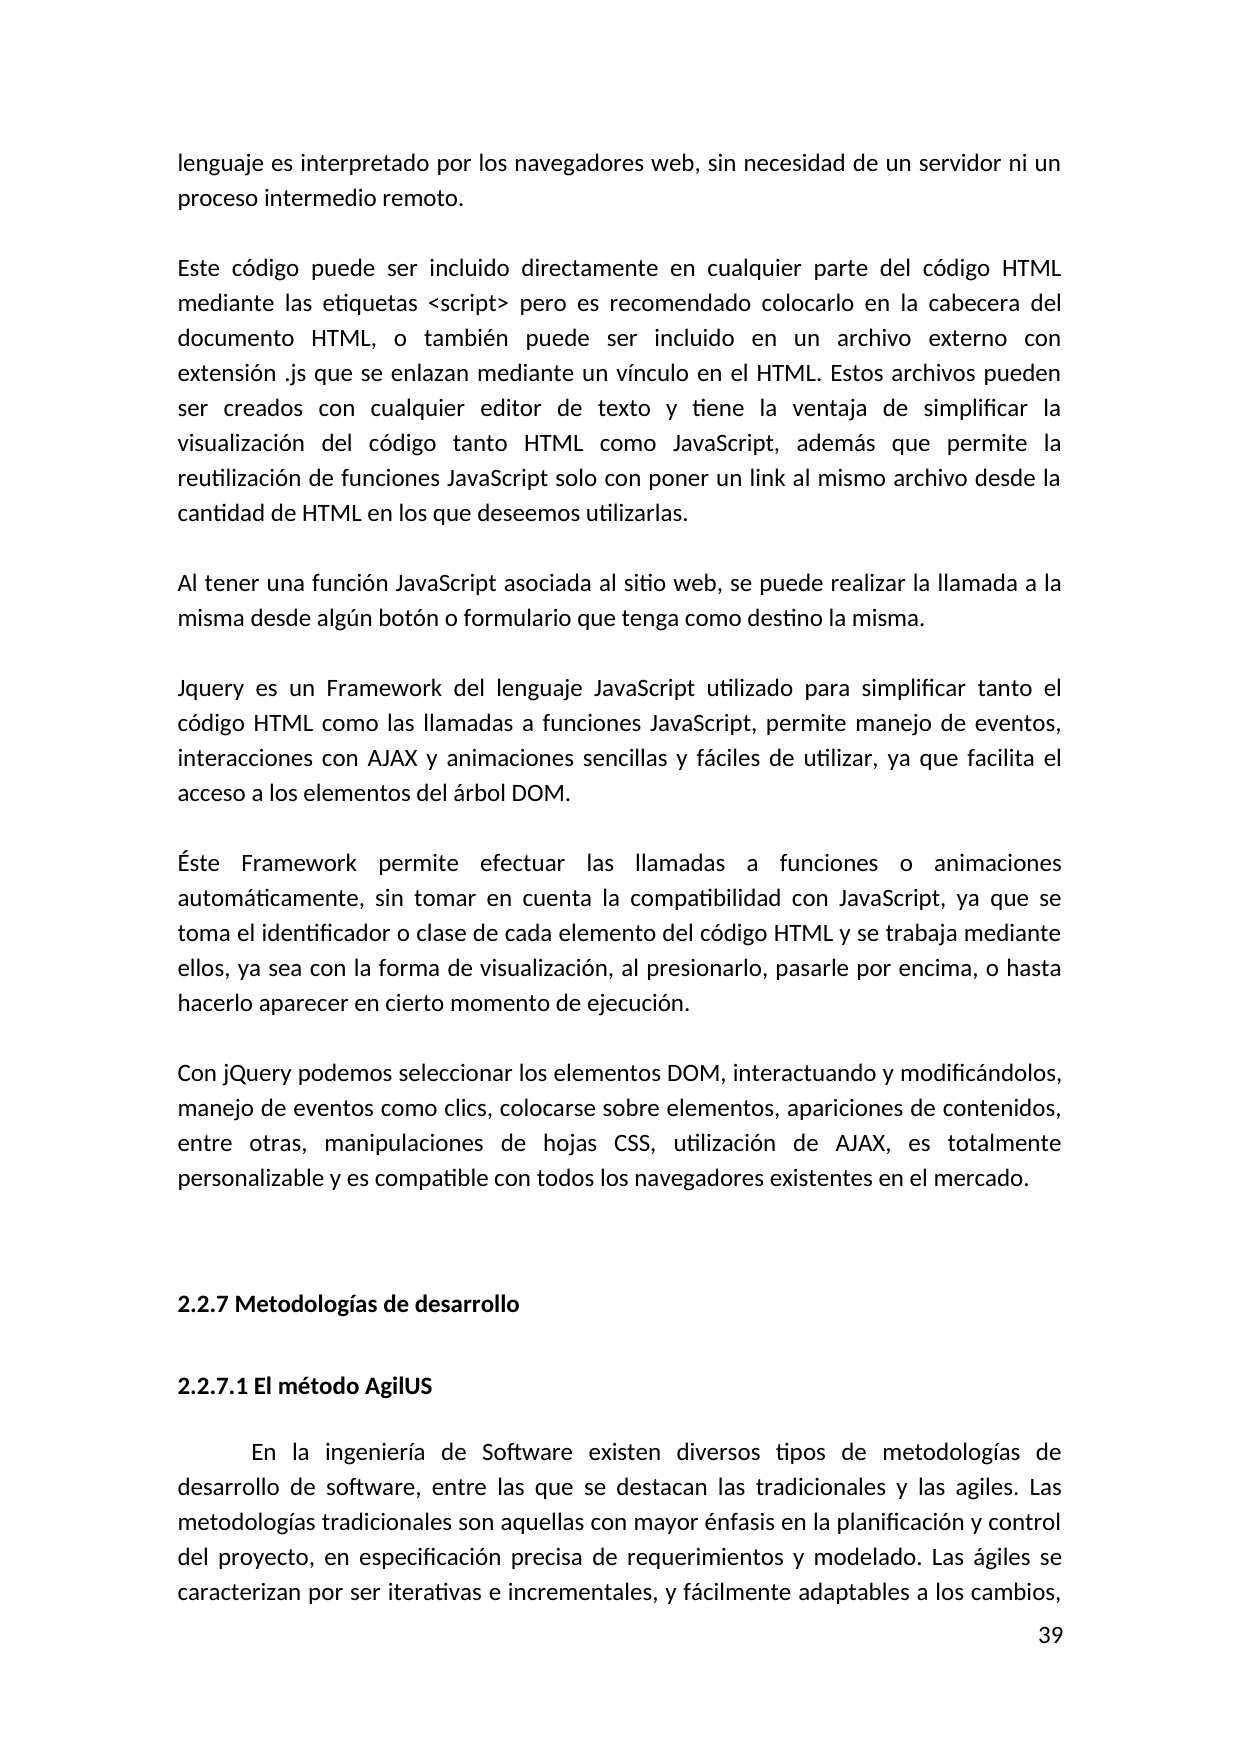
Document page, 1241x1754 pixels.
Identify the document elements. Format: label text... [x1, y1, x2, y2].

subtitle 2.2.7.1 El método AgilUS [177, 1370, 1063, 1401]
subtitle 2.2.7 Metodologías de desarrollo [177, 1288, 1063, 1319]
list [177, 148, 1063, 213]
list Con jQuery podemos seleccionar los elementos DOM, interactuando y modificándolos, manejo de eventos como clics, colocarse sobre elementos, apariciones de contenidos, entre otras, manipulaciones de hojas CSS, utilización de AJAX, es totalmente personalizable y es compatible con todos los navegadores existentes en el mercado. [177, 1058, 1063, 1193]
list Jquery es un Framework del lenguaje JavaScript utilizado para simplificar tanto el código HTML como las llamadas a funciones JavaScript, permite manejo de eventos, interacciones con AJAX y animaciones sencillas y fáciles de utilizar, ya que facilita el acceso a los elementos del árbol DOM. [177, 673, 1063, 808]
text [177, 1436, 1063, 1606]
list Este código puede ser incluido directamente en cualquier parte del código HTML mediante las etiquetas <script> pero es recomendado colocarlo en la cabecera del documento HTML, o también puede ser incluido en un archivo externo con extensión .js que se enlazan mediante un vínculo en el HTML. Estos archivos pueden ser creados con cualquier editor de texto y tiene la ventaja de simplificar la visualización del código tanto HTML como JavaScript, además que permite la reutilización de funciones JavaScript solo con poner un link al mismo archivo desde la cantidad de HTML en los que deseemos utilizarlas. [177, 253, 1063, 528]
list Éste Framework permite efectuar las llamadas a funciones o animaciones automáticamente, sin tomar en cuenta la compatibilidad con JavaScript, ya que se toma el identificador o clase de cada elemento del código HTML y se trabaja mediante ellos, ya sea con la forma de visualización, al presionarlo, pasarle por encima, o hasta hacerlo aparecer en cierto momento de ejecución. [177, 848, 1063, 1018]
list Al tener una función JavaScript asociada al sitio web, se puede realizar la llamada a la misma desde algún botón o formulario que tenga como destino la misma. [177, 568, 1063, 633]
